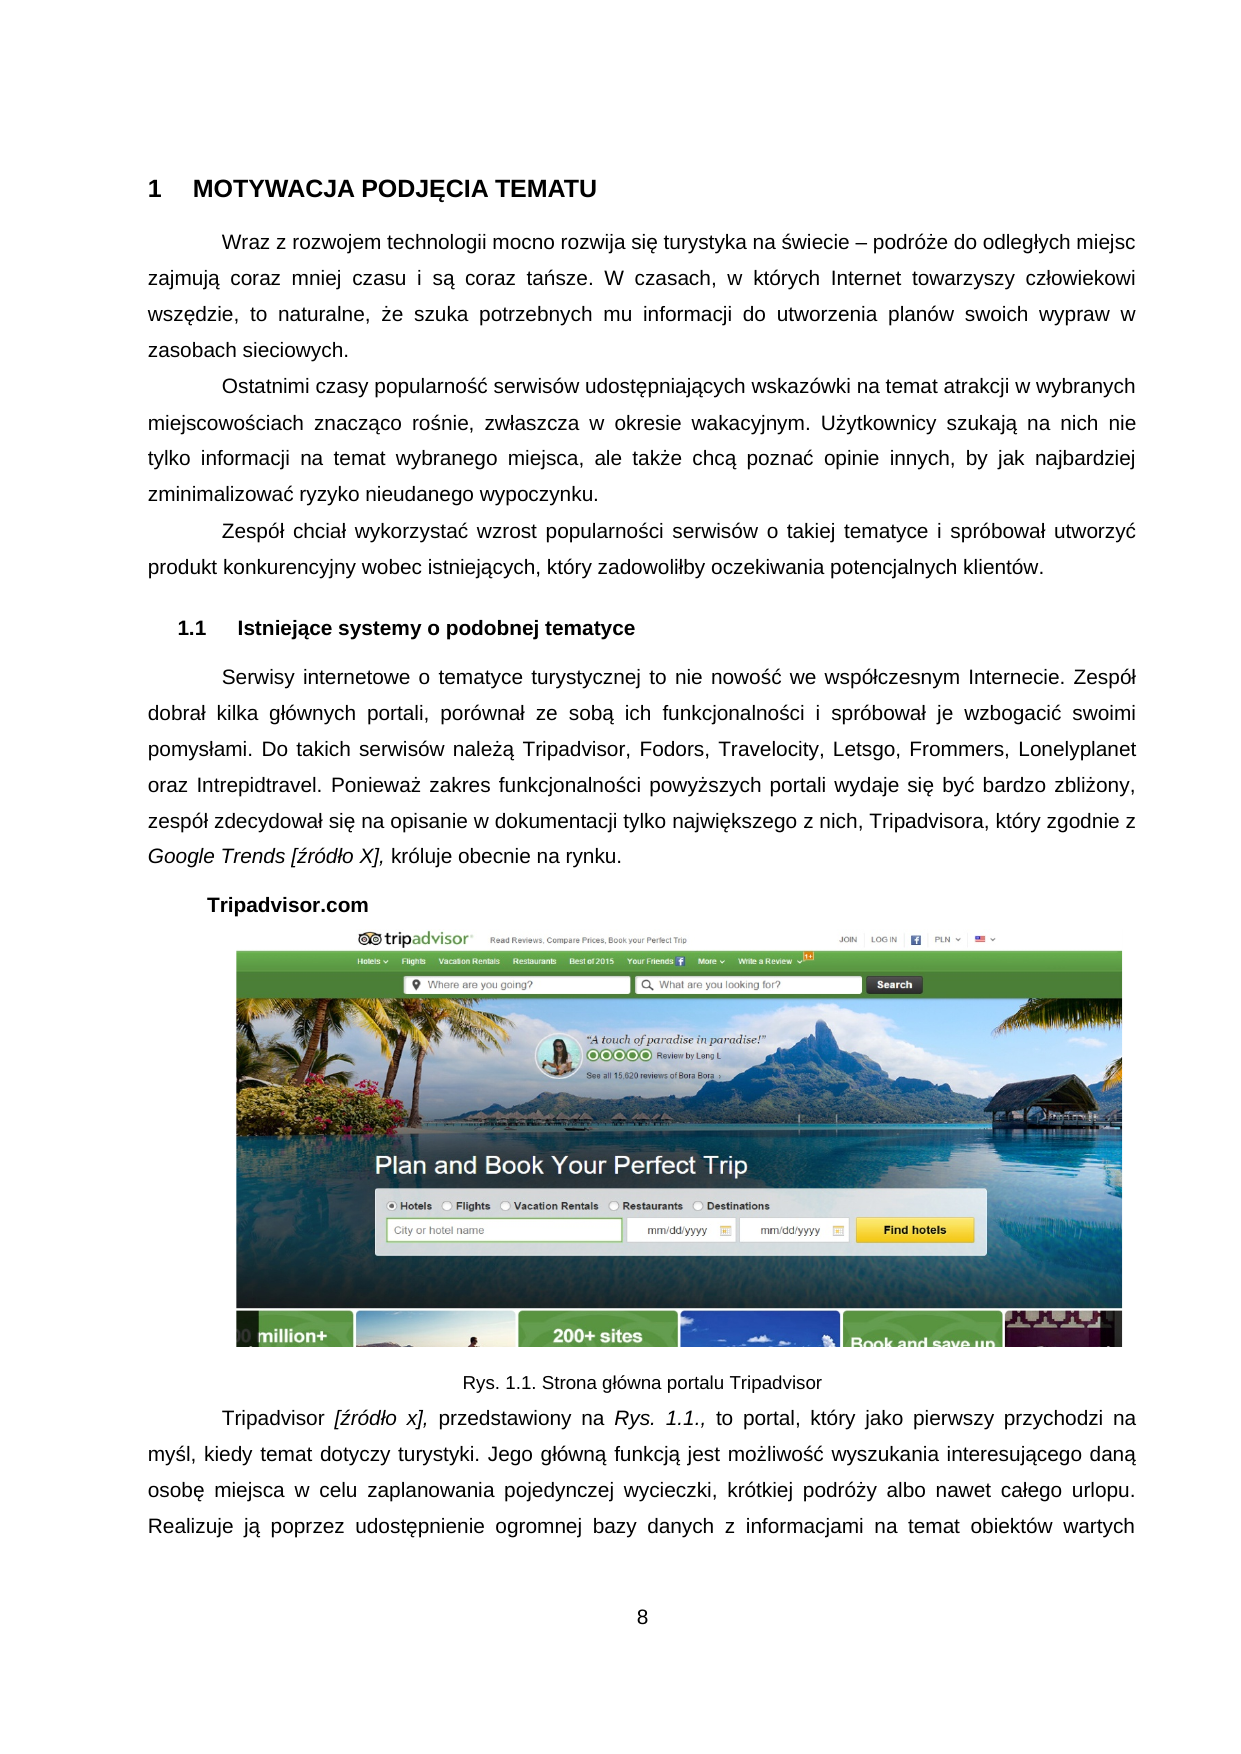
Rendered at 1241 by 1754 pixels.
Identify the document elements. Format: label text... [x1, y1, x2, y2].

picture [236, 929, 1123, 1347]
subtitle Motywacja podjęcia tematu [148, 174, 1137, 203]
text Zespół chciał wykorzystać wzrost popularności serwisów o takiej tematyce i spróbował utworzyć produkt konkurencyjny wobec istniejących, który zadowoliłby oczekiwania potencjalnych klientów. [148, 519, 1137, 579]
text Ostatnimi czasy popularność serwisów udostępniających wskazówki na temat atrakcji w wybranych miejscowościach znacząco rośnie, zwłaszcza w okresie wakacyjnym. Użytkownicy szukają na nich nie tylko informacji na temat wybranego miejsca, ale także chcą poznać opinie innych, by jak najbardziej zminimalizować ryzyko nieudanego wypoczynku. [148, 374, 1137, 506]
picture [1093, 1250, 1102, 1256]
text Tripadvisor.com [207, 893, 1137, 917]
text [148, 1406, 1137, 1537]
text Serwisy internetowe o tematyce turystycznej to nie nowość we współczesnym Internecie. Zespół dobrał kilka głównych portali, porównał ze sobą ich funkcjonalności i spróbował je wzbogacić swoimi pomysłami. Do takich serwisów należą Tripadvisor, Fodors, Travelocity, Letsgo, Frommers, Lonelyplanet oraz Intrepidtravel. Ponieważ zakres funkcjonalności powyższych portali wydaje się być bardzo zbliżony, zespół zdecydował się na opisanie w dokumentacji tylko największego z nich, Tripadvisora, który zgodnie z Google Trends [źródło X], króluje obecnie na rynku. [148, 665, 1137, 868]
text Wraz z rozwojem technologii mocno rozwija się turystyka na świecie – podróże do odległych miejsc zajmują coraz mniej czasu i są coraz tańsze. W czasach, w których Internet towarzyszy człowiekowi wszędzie, to naturalne, że szuka potrzebnych mu informacji do utworzenia planów swoich wypraw w zasobach sieciowych. [148, 230, 1137, 362]
picture [1074, 1252, 1084, 1257]
subtitle Istniejące systemy o podobnej tematyce [177, 616, 1137, 639]
